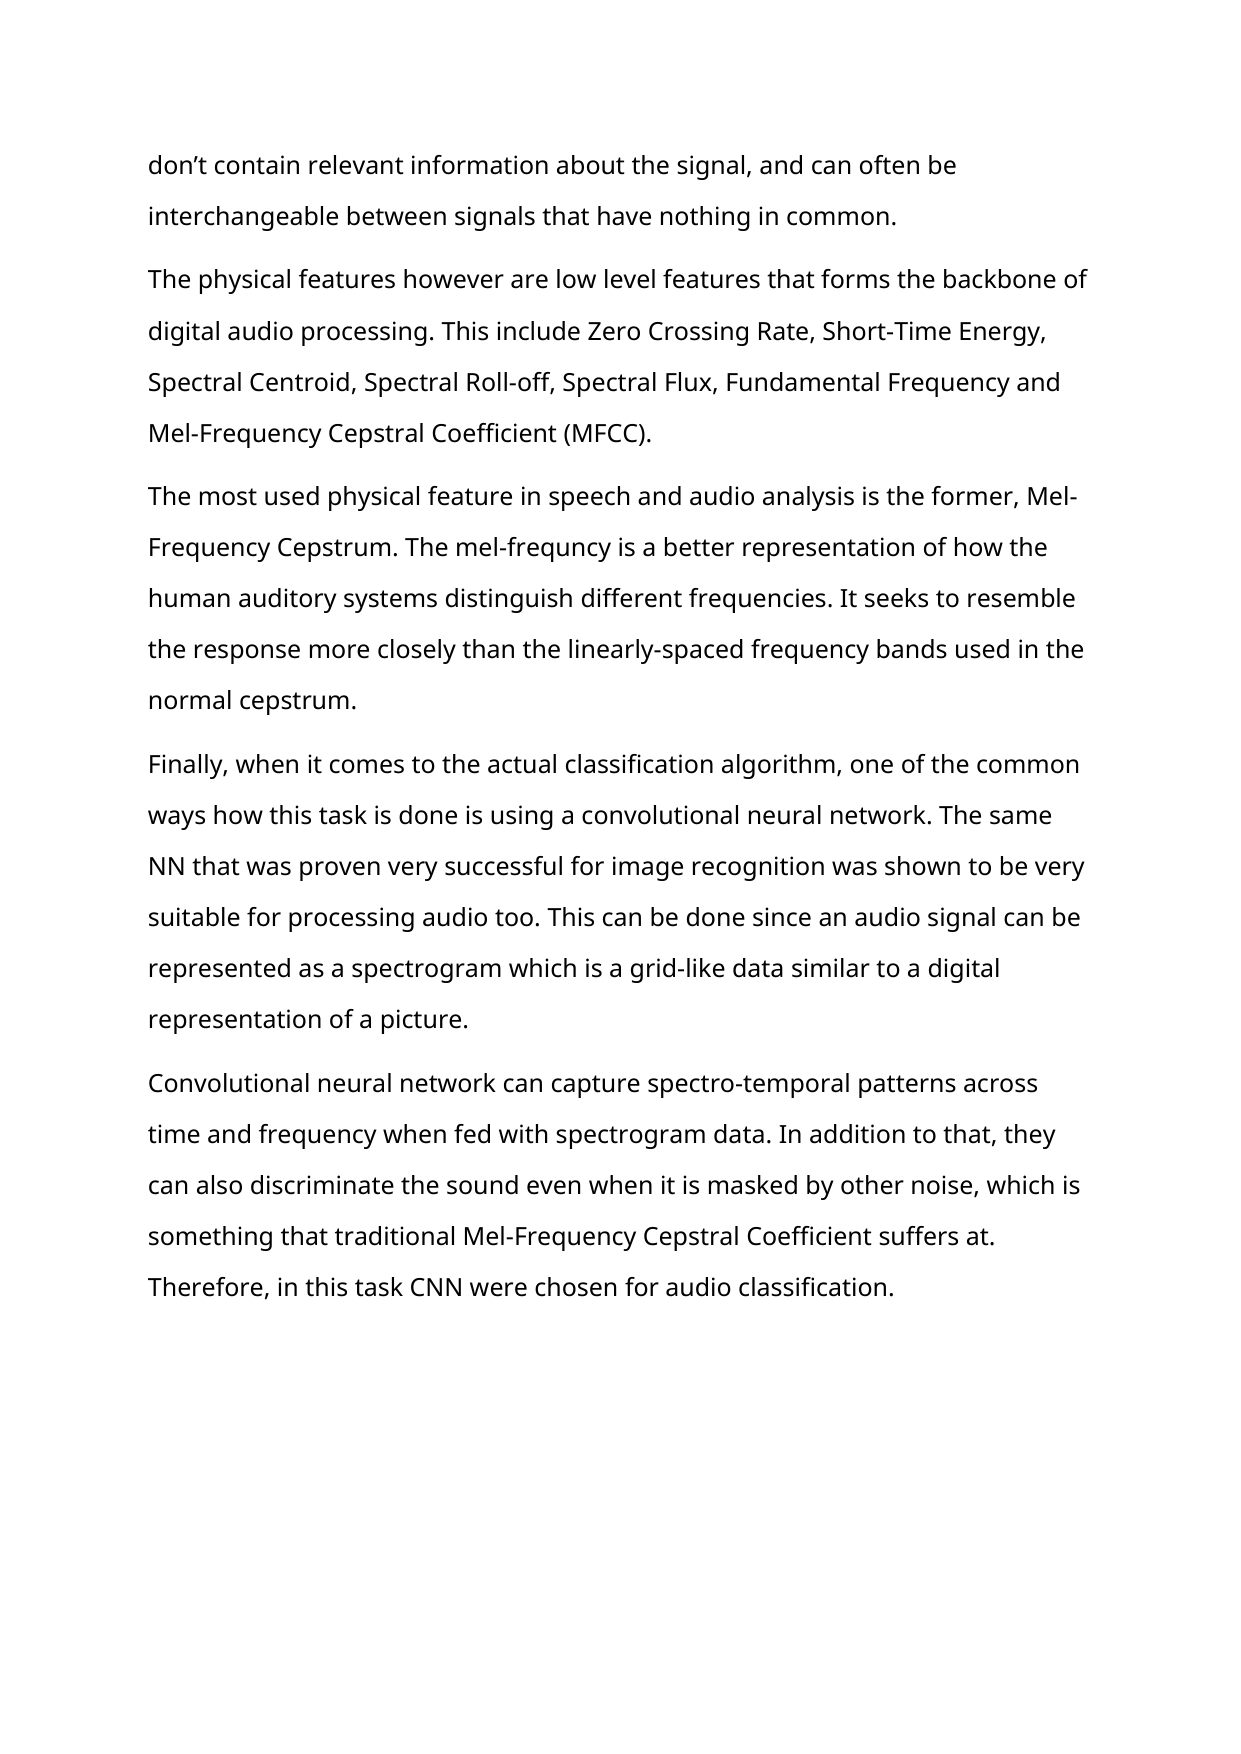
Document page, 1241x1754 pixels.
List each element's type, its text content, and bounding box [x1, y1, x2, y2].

text The most used physical feature in speech and audio analysis is the former, Mel-Frequency Cepstrum. The mel-frequncy is a better representation of how the human auditory systems distinguish different frequencies. It seeks to resemble the response more closely than the linearly-spaced frequency bands used in the normal cepstrum. [148, 479, 1093, 717]
text The physical features however are low level features that forms the backbone of digital audio processing. This include Zero Crossing Rate, Short-Time Energy, Spectral Centroid, Spectral Roll-off, Spectral Flux, Fundamental Frequency and Mel-Frequency Cepstral Coefficient (MFCC). [148, 262, 1093, 449]
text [148, 148, 1093, 233]
text Convolutional neural network can capture spectro-temporal patterns across time and frequency when fed with spectrogram data. In addition to that, they can also discriminate the sound even when it is masked by other noise, which is something that traditional Mel-Frequency Cepstral Coefficient suffers at. Therefore, in this task CNN were chosen for audio classification. [148, 1065, 1093, 1303]
text Finally, when it comes to the actual classification algorithm, one of the common ways how this task is done is using a convolutional neural network. The same NN that was proven very successful for image recognition was shown to be very suitable for processing audio too. This can be done since an audio signal can be represented as a spectrogram which is a grid-like data similar to a digital representation of a picture. [148, 747, 1093, 1036]
